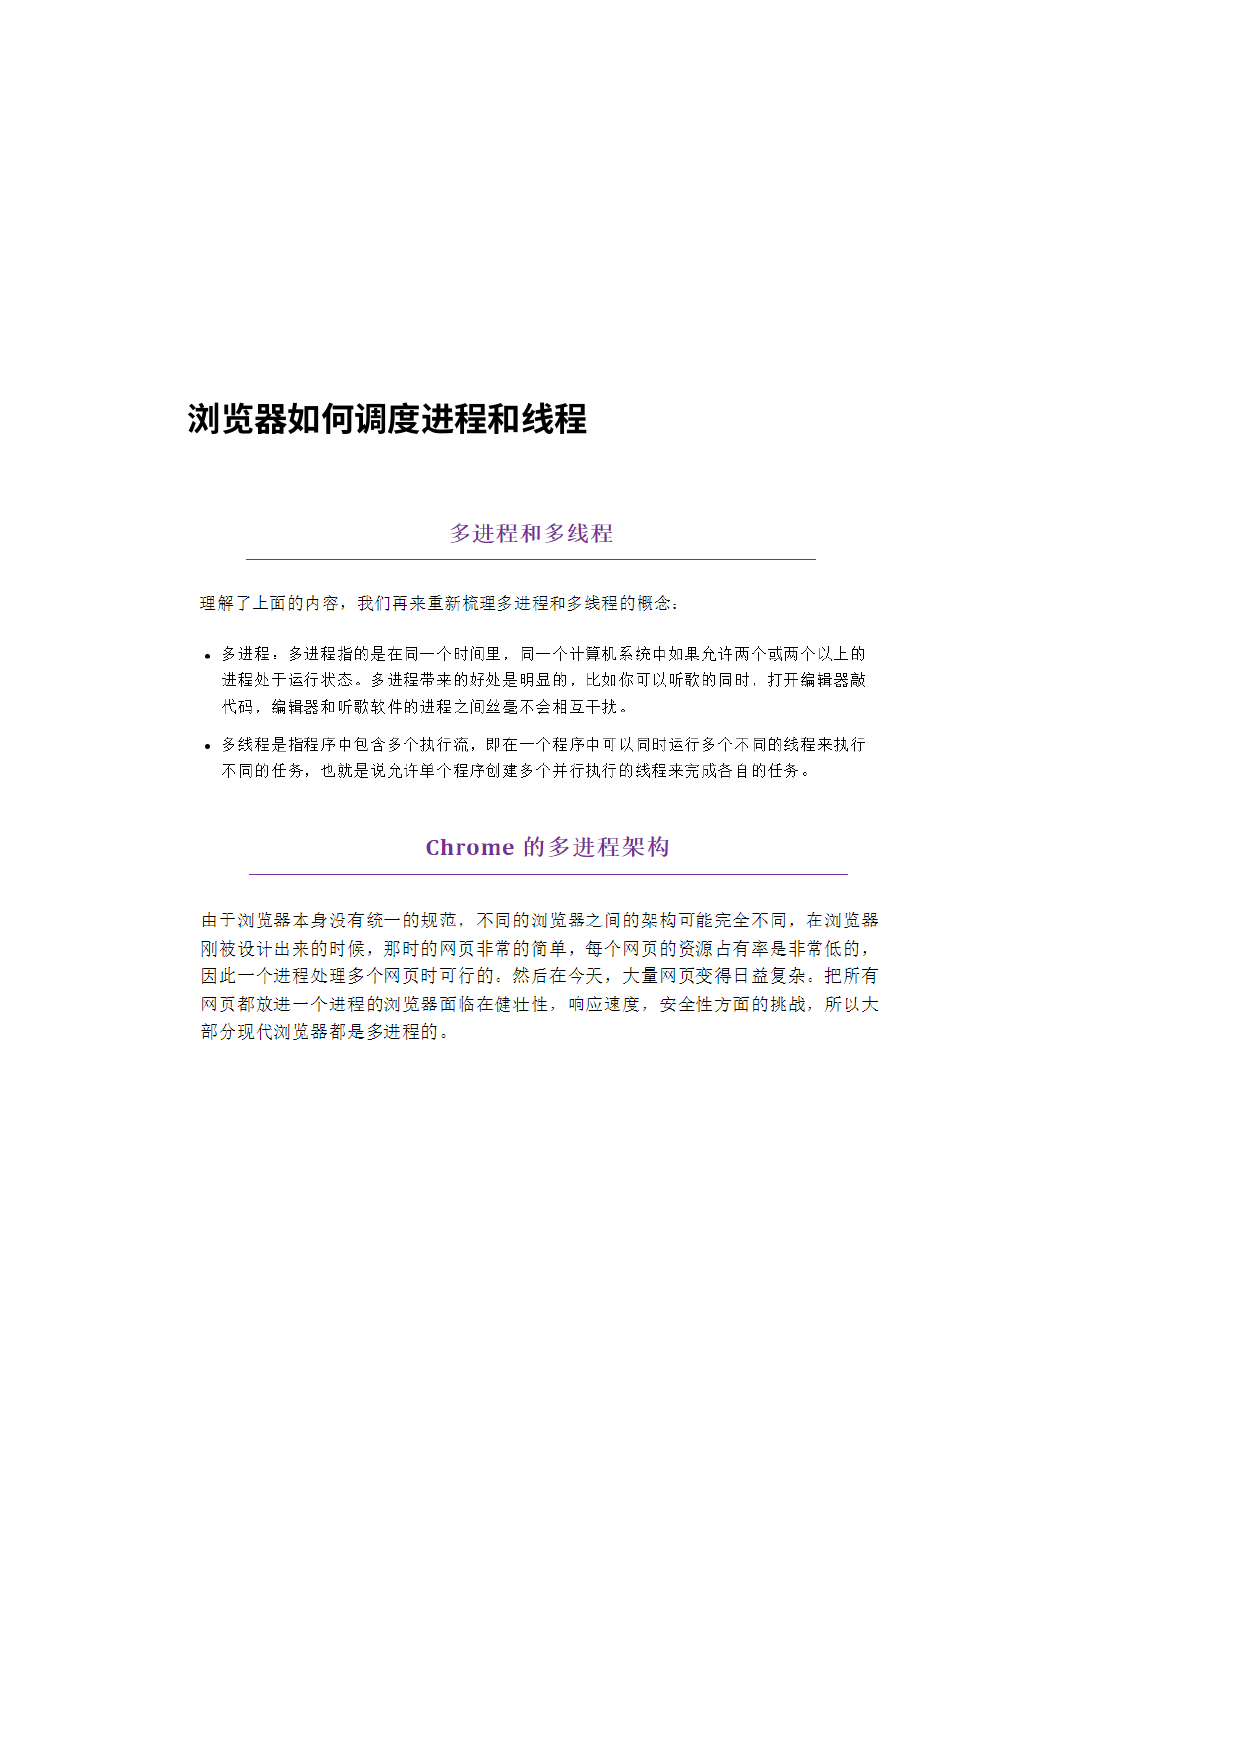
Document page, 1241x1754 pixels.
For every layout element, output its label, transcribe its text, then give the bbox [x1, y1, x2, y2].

picture [187, 511, 897, 792]
picture [187, 803, 889, 1049]
subtitle 浏览器如何调度进程和线程 [187, 384, 1053, 449]
